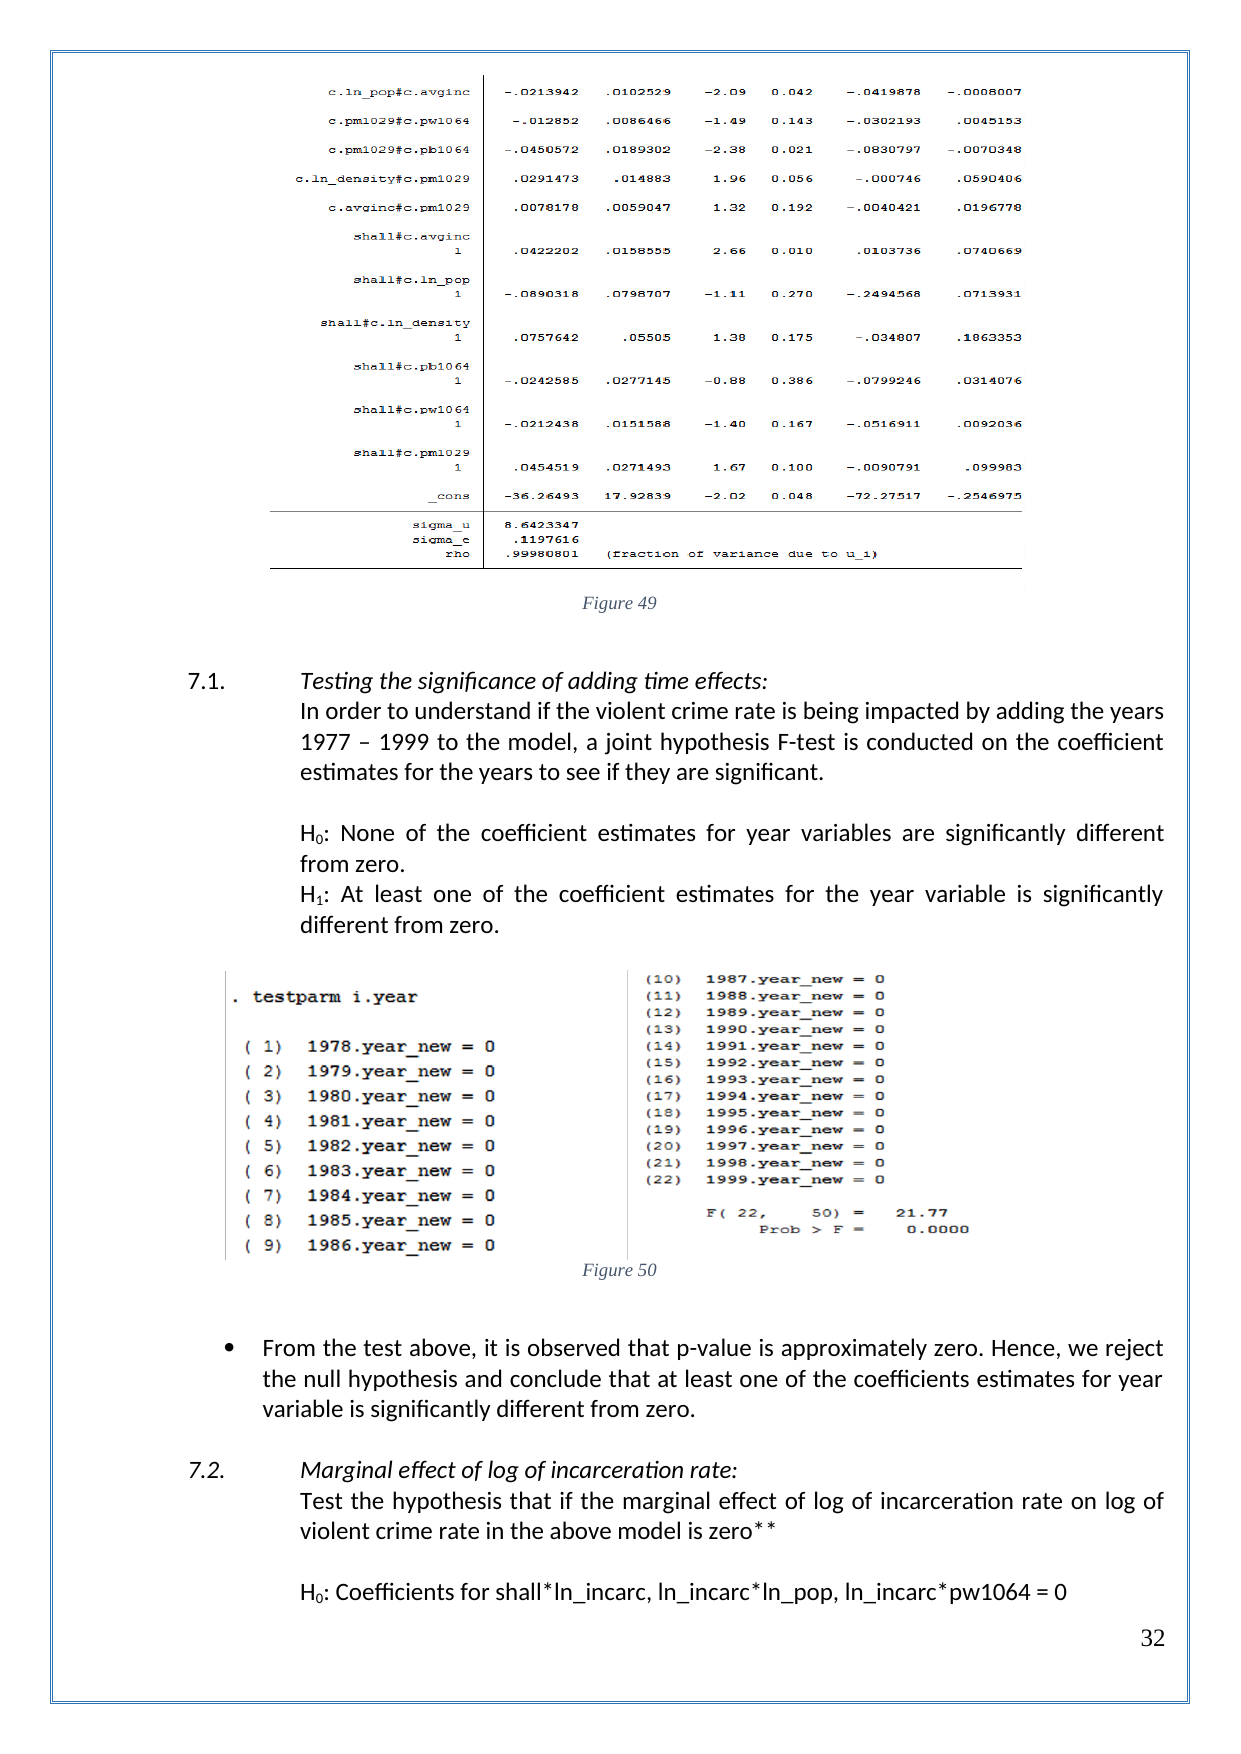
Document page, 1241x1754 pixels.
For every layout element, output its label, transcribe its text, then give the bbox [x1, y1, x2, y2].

list Marginal effect of log of incarceration rate: [187, 1454, 1165, 1485]
list H1: At least one of the coefficient estimates for the year variable is significantly different from zero. [300, 879, 1165, 940]
text Figure 49 [75, 592, 1165, 614]
text Test the hypothesis that if the marginal effect of log of incarceration rate on log of violent crime rate in the above model is zero** [300, 1485, 1165, 1546]
list From the test above, it is observed that p-value is approximately zero. Hence, we reject the null hypothesis and conclude that at least one of the coefficients estimates for year variable is significantly different from zero. [225, 1332, 1165, 1424]
list Testing the significance of adding time effects: [187, 665, 1165, 696]
picture [627, 970, 1006, 1260]
list H0: Coefficients for shall*ln_incarc, ln_incarc*ln_pop, ln_incarc*pw1064 = 0 [300, 1576, 1165, 1607]
text Figure 50 [75, 1259, 1165, 1281]
picture [267, 75, 1085, 592]
picture [225, 971, 622, 1260]
list In order to understand if the violent crime rate is being impacted by adding the years 1977 – 1999 to the model, a joint hypothesis F-test is conducted on the coefficient estimates for the years to see if they are significant. [300, 696, 1165, 787]
list H0: None of the coefficient estimates for year variables are significantly different from zero. [300, 818, 1165, 879]
